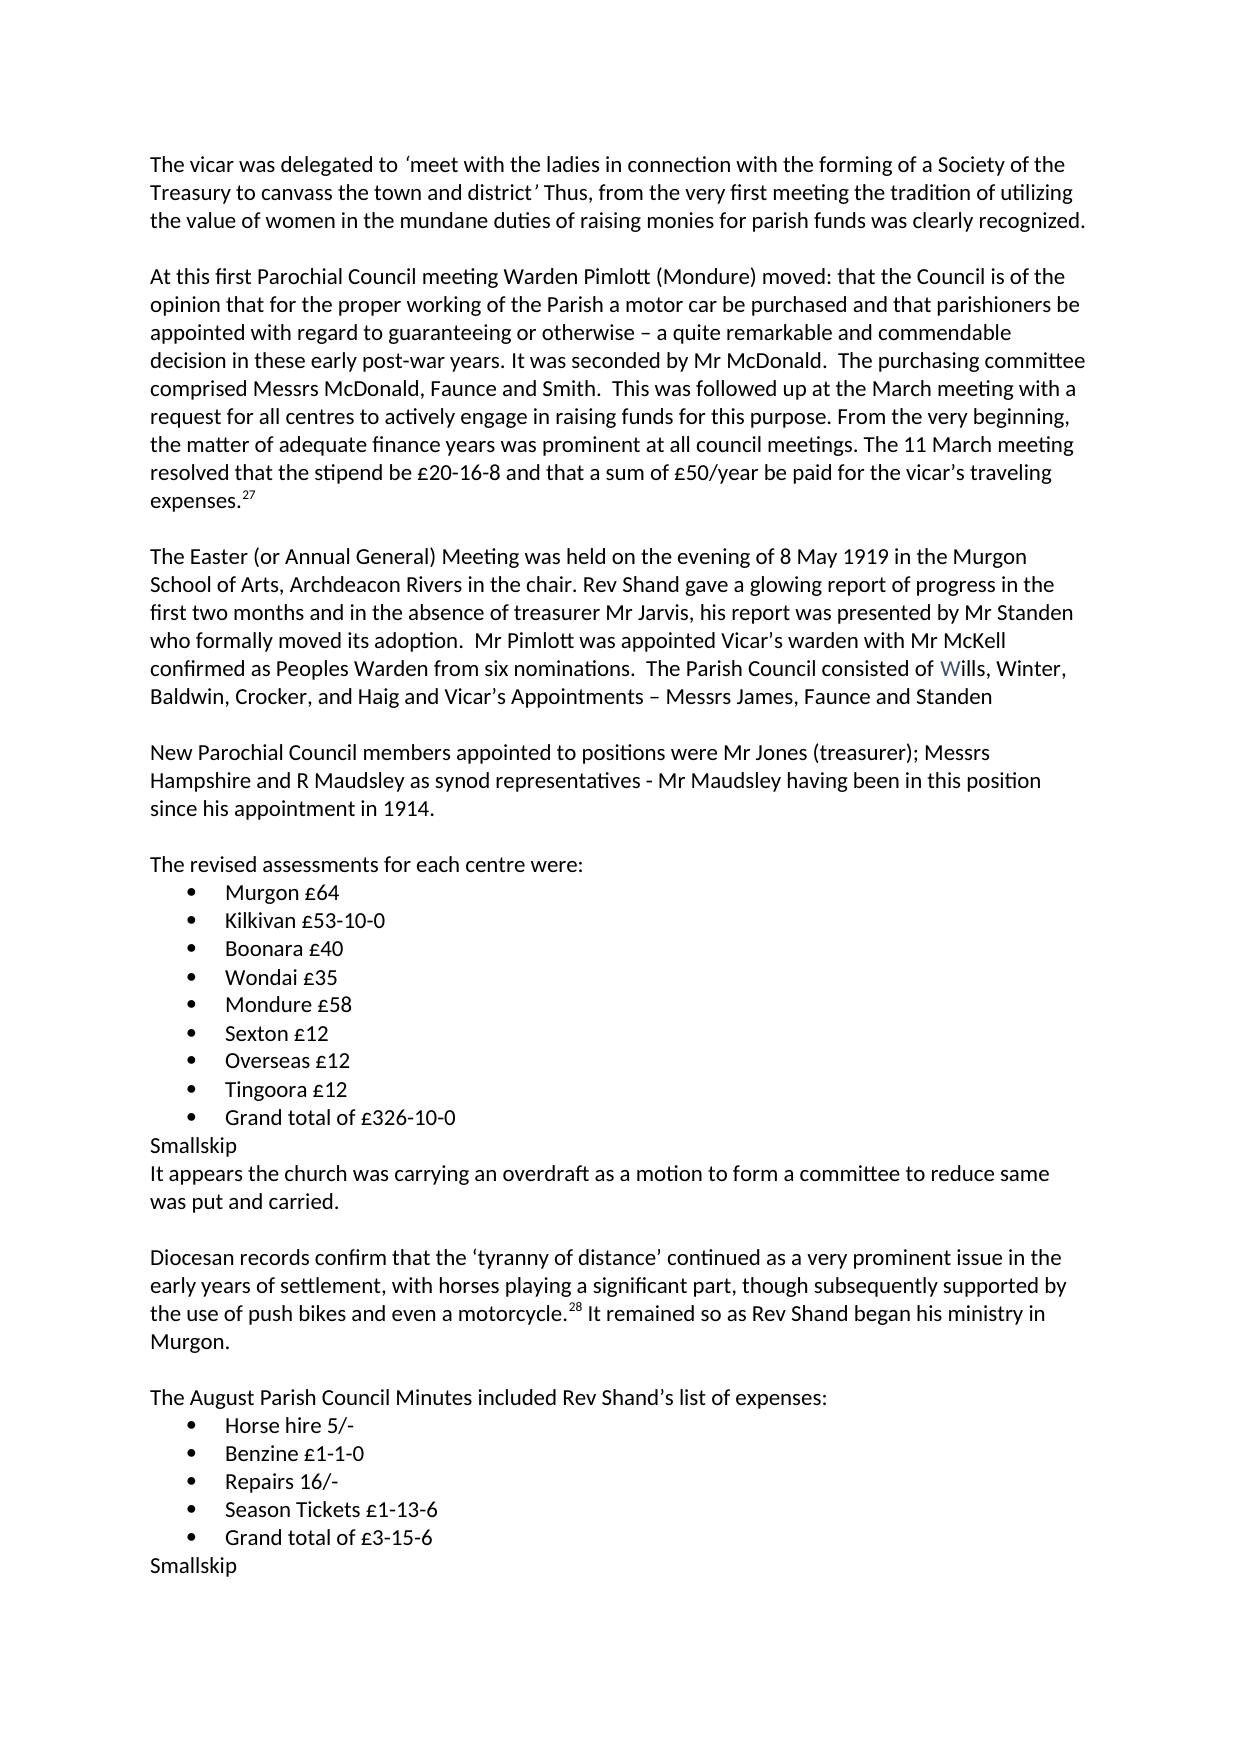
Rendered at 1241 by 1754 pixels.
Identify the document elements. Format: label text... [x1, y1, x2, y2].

list Benzine £1-1-0 [187, 1439, 1090, 1467]
list Murgon £64 [187, 878, 1090, 907]
list Season Tickets £1-13-6 [187, 1495, 1090, 1523]
list Boonara £40 [187, 934, 1090, 963]
text The revised assessments for each centre were: [150, 851, 1090, 878]
list Kilkivan £53-10-0 [187, 907, 1090, 934]
list Overseas £12 [187, 1047, 1090, 1075]
text The August Parish Council Minutes included Rev Shand’s list of expenses: [150, 1383, 1090, 1411]
text Smallskip [150, 1551, 1090, 1579]
text The Easter (or Annual General) Meeting was held on the evening of 8 May 1919 in the Murgon School of Arts, Archdeacon Rivers in the chair. Rev Shand gave a glowing report of progress in the first two months and in the absence of treasurer Mr Jarvis, his report was presented by Mr Standen who formally moved its adoption. Mr Pimlott was appointed Vicar’s warden with Mr McKell confirmed as Peoples Warden from six nominations. The Parish Council consisted of Wills, Winter, Baldwin, Crocker, and Haig and Vicar’s Appointments – Messrs James, Faunce and Standen [150, 542, 1090, 710]
text It appears the church was carrying an overdraft as a motion to form a committee to reduce same was put and carried. [150, 1159, 1090, 1215]
list Horse hire 5/- [187, 1411, 1090, 1439]
list Wondai £35 [187, 963, 1090, 991]
text Diocesan records confirm that the ‘tyranny of distance’ continued as a very prominent issue in the early years of settlement, with horses playing a significant part, though subsequently supported by the use of push bikes and even a motorcycle. It remained so as Rev Shand began his ministry in Murgon. [150, 1243, 1090, 1355]
text The vicar was delegated to ‘meet with the ladies in connection with the forming of a Society of the Treasury to canvass the town and district’ Thus, from the very first meeting the tradition of utilizing the value of women in the mundane duties of raising monies for parish funds was clearly recognized. [150, 150, 1090, 234]
list Tingoora £12 [187, 1075, 1090, 1103]
text At this first Parochial Council meeting Warden Pimlott (Mondure) moved: that the Council is of the opinion that for the proper working of the Parish a motor car be purchased and that parishioners be appointed with regard to guaranteeing or otherwise – a quite remarkable and commendable decision in these early post-war years. It was seconded by Mr McDonald. The purchasing committee comprised Messrs McDonald, Faunce and Smith. This was followed up at the March meeting with a request for all centres to actively engage in raising funds for this purpose. From the very beginning, the matter of adequate finance years was prominent at all council meetings. The 11 March meeting resolved that the stipend be £20-16-8 and that a sum of £50/year be paid for the vicar’s traveling expenses. [150, 262, 1090, 514]
text New Parochial Council members appointed to positions were Mr Jones (treasurer); Messrs Hampshire and R Maudsley as synod representatives - Mr Maudsley having been in this position since his appointment in 1914. [150, 738, 1090, 822]
list Sexton £12 [187, 1019, 1090, 1047]
list Grand total of £3-15-6 [187, 1523, 1090, 1551]
list Grand total of £326-10-0 [187, 1103, 1090, 1131]
list Repairs 16/- [187, 1467, 1090, 1495]
text Smallskip [150, 1131, 1090, 1159]
list Mondure £58 [187, 991, 1090, 1019]
